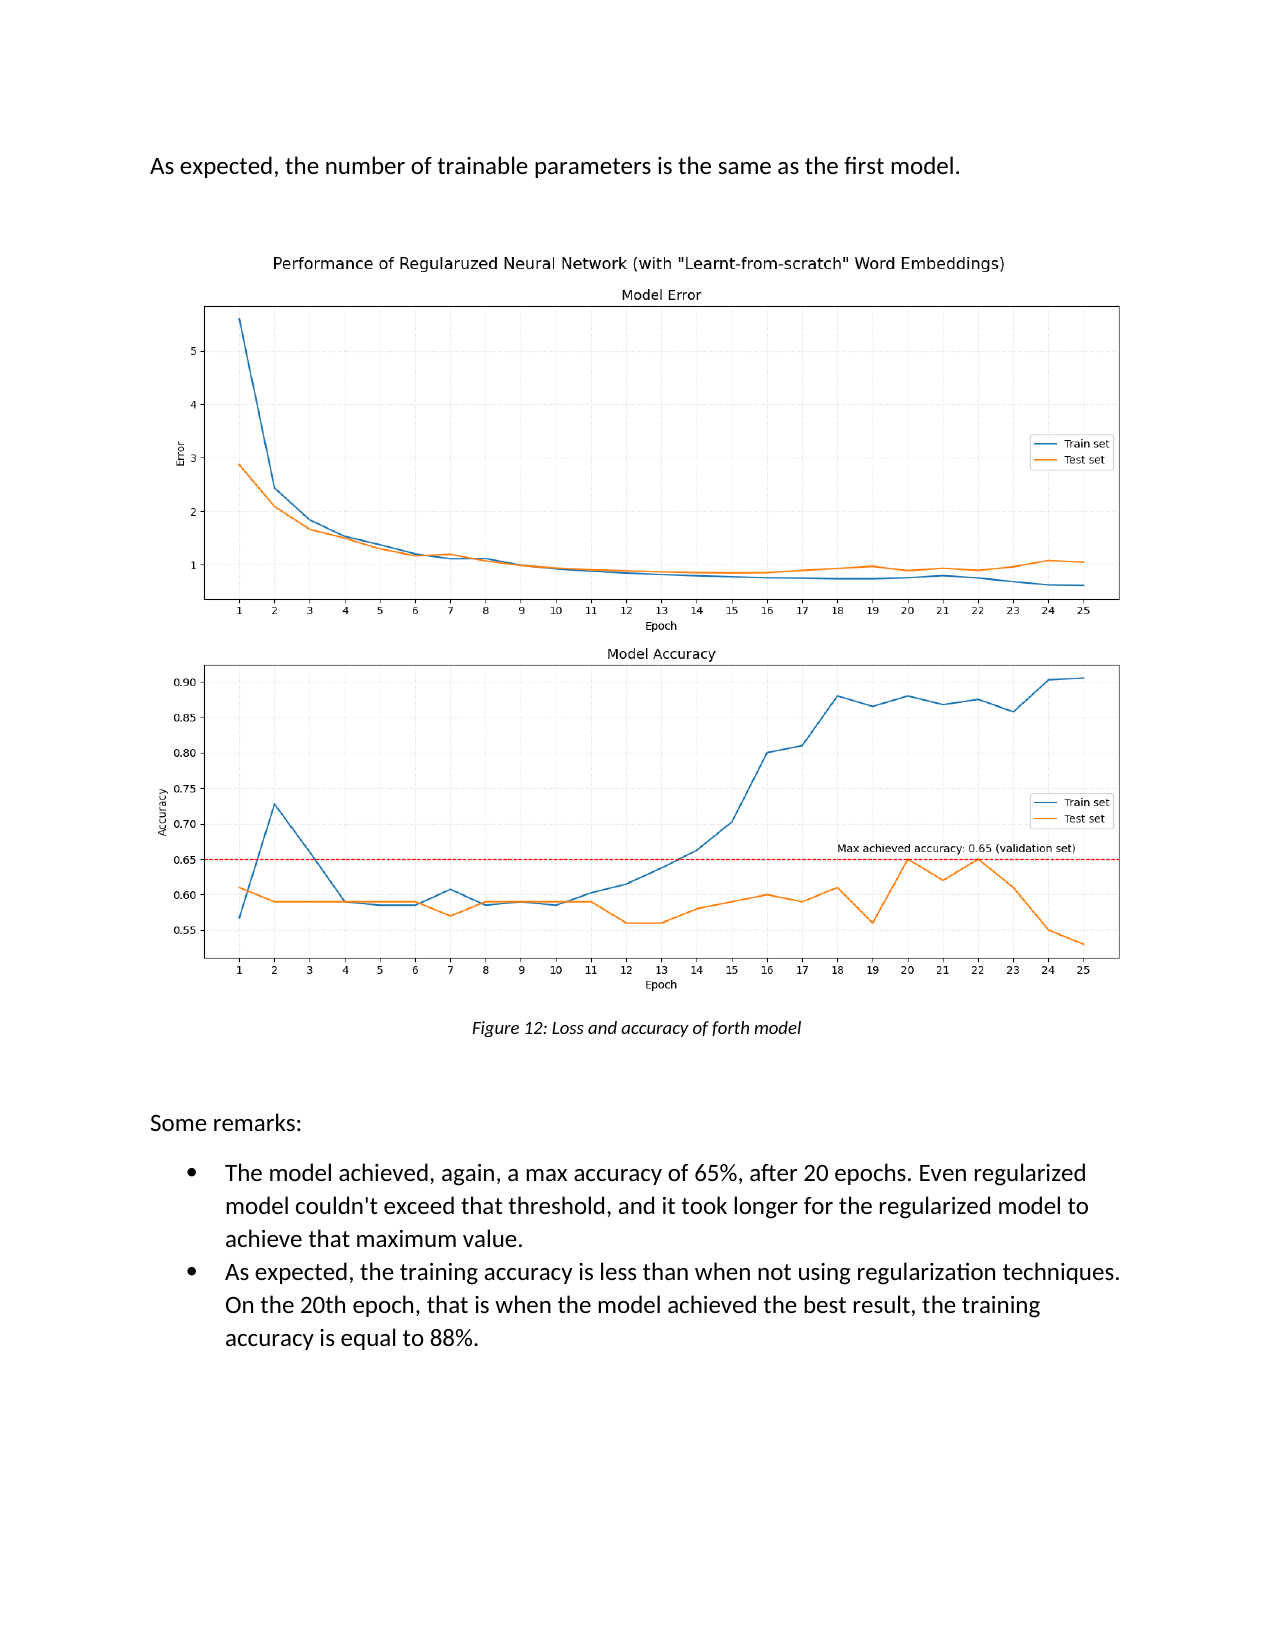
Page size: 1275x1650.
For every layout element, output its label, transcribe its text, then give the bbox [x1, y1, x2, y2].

list As expected, the training accuracy is less than when not using regularization techniques. On the 20th epoch, that is when the model achieved the best result, the training accuracy is equal to 88%. [187, 1256, 1125, 1352]
text Some remarks: [150, 1107, 1125, 1138]
list The model achieved, again, a max accuracy of 65%, after 20 epochs. Even regularized model couldn't exceed that threshold, and it took longer for the regularized model to achieve that maximum value. [187, 1157, 1125, 1253]
text Figure 12: Loss and accuracy of forth model [150, 1017, 1125, 1039]
text As expected, the number of trainable parameters is the same as the first model. [150, 150, 1125, 181]
picture [150, 249, 1125, 998]
